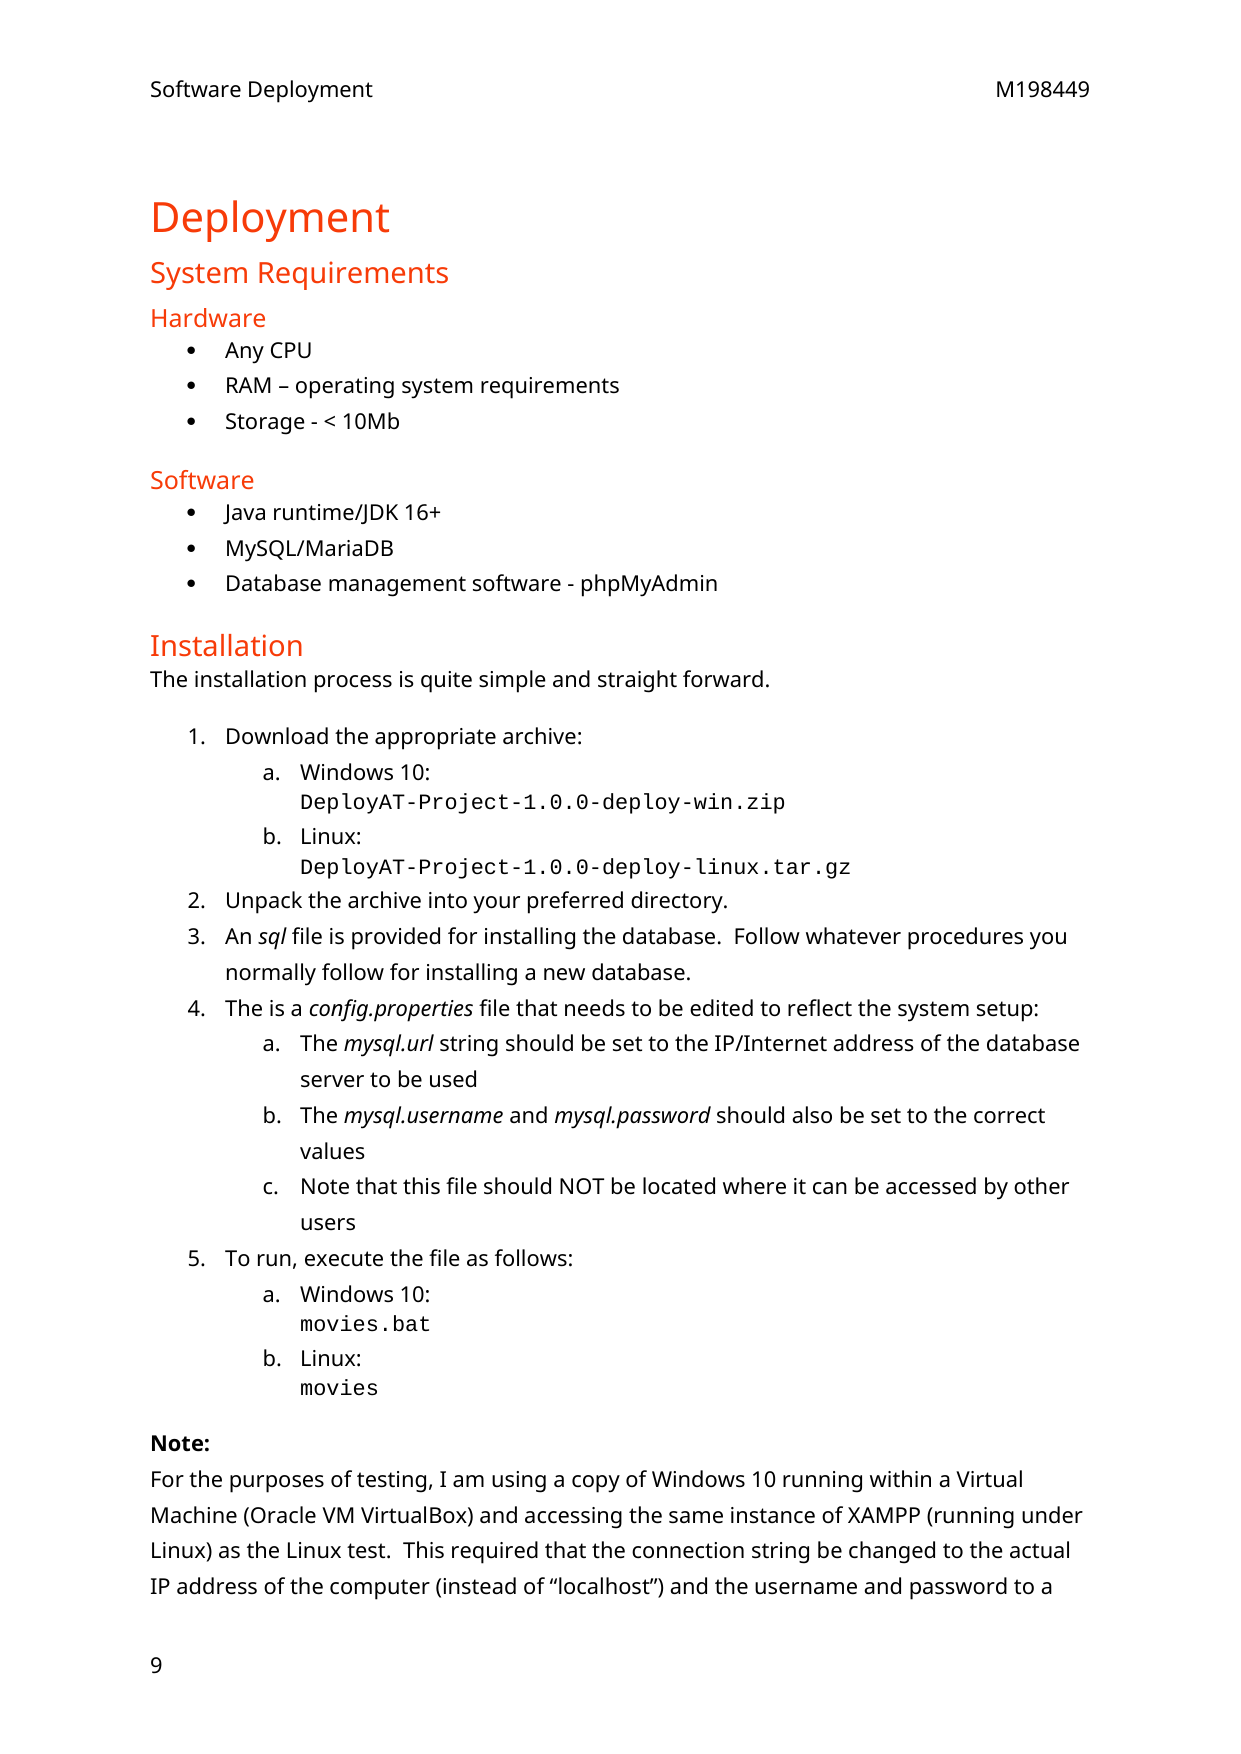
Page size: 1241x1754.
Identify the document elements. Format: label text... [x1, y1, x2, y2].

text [150, 1428, 1090, 1601]
list Windows 10: movies.bat [262, 1278, 1090, 1338]
list Database management software - phpMyAdmin [187, 568, 1090, 598]
list To run, execute the file as follows: [187, 1243, 1090, 1273]
subtitle Deployment [150, 187, 1090, 244]
subtitle System Requirements [150, 253, 1090, 292]
list MySQL/MariaDB [187, 532, 1090, 562]
text The installation process is quite simple and straight forward. [150, 664, 1090, 694]
subtitle Installation [150, 625, 1090, 664]
list Java runtime/JDK 16+ [187, 497, 1090, 527]
subtitle Software [150, 463, 1090, 497]
list Linux: DeployAT-Project-1.0.0-deploy-linux.tar.gz [262, 821, 1090, 881]
list RAM – operating system requirements [187, 370, 1090, 400]
list The mysql.url string should be set to the IP/Internet address of the database server to be used [262, 1028, 1090, 1094]
list Note that this file should NOT be located where it can be accessed by other users [262, 1171, 1090, 1237]
list Storage - < 10Mb [187, 406, 1090, 436]
list The mysql.username and mysql.password should also be set to the correct values [262, 1100, 1090, 1165]
list Download the appropriate archive: [187, 721, 1090, 751]
list Linux: movies [262, 1343, 1090, 1402]
list An sql file is provided for installing the database. Follow whatever procedures you normally follow for installing a new database. [187, 921, 1090, 987]
list Windows 10: DeployAT-Project-1.0.0-deploy-win.zip [262, 757, 1090, 816]
list Any CPU [187, 335, 1090, 364]
list Unpack the archive into your preferred directory. [187, 886, 1090, 915]
list The is a config.properties file that needs to be edited to reflect the system setup: [187, 993, 1090, 1022]
subtitle Hardware [150, 301, 1090, 335]
